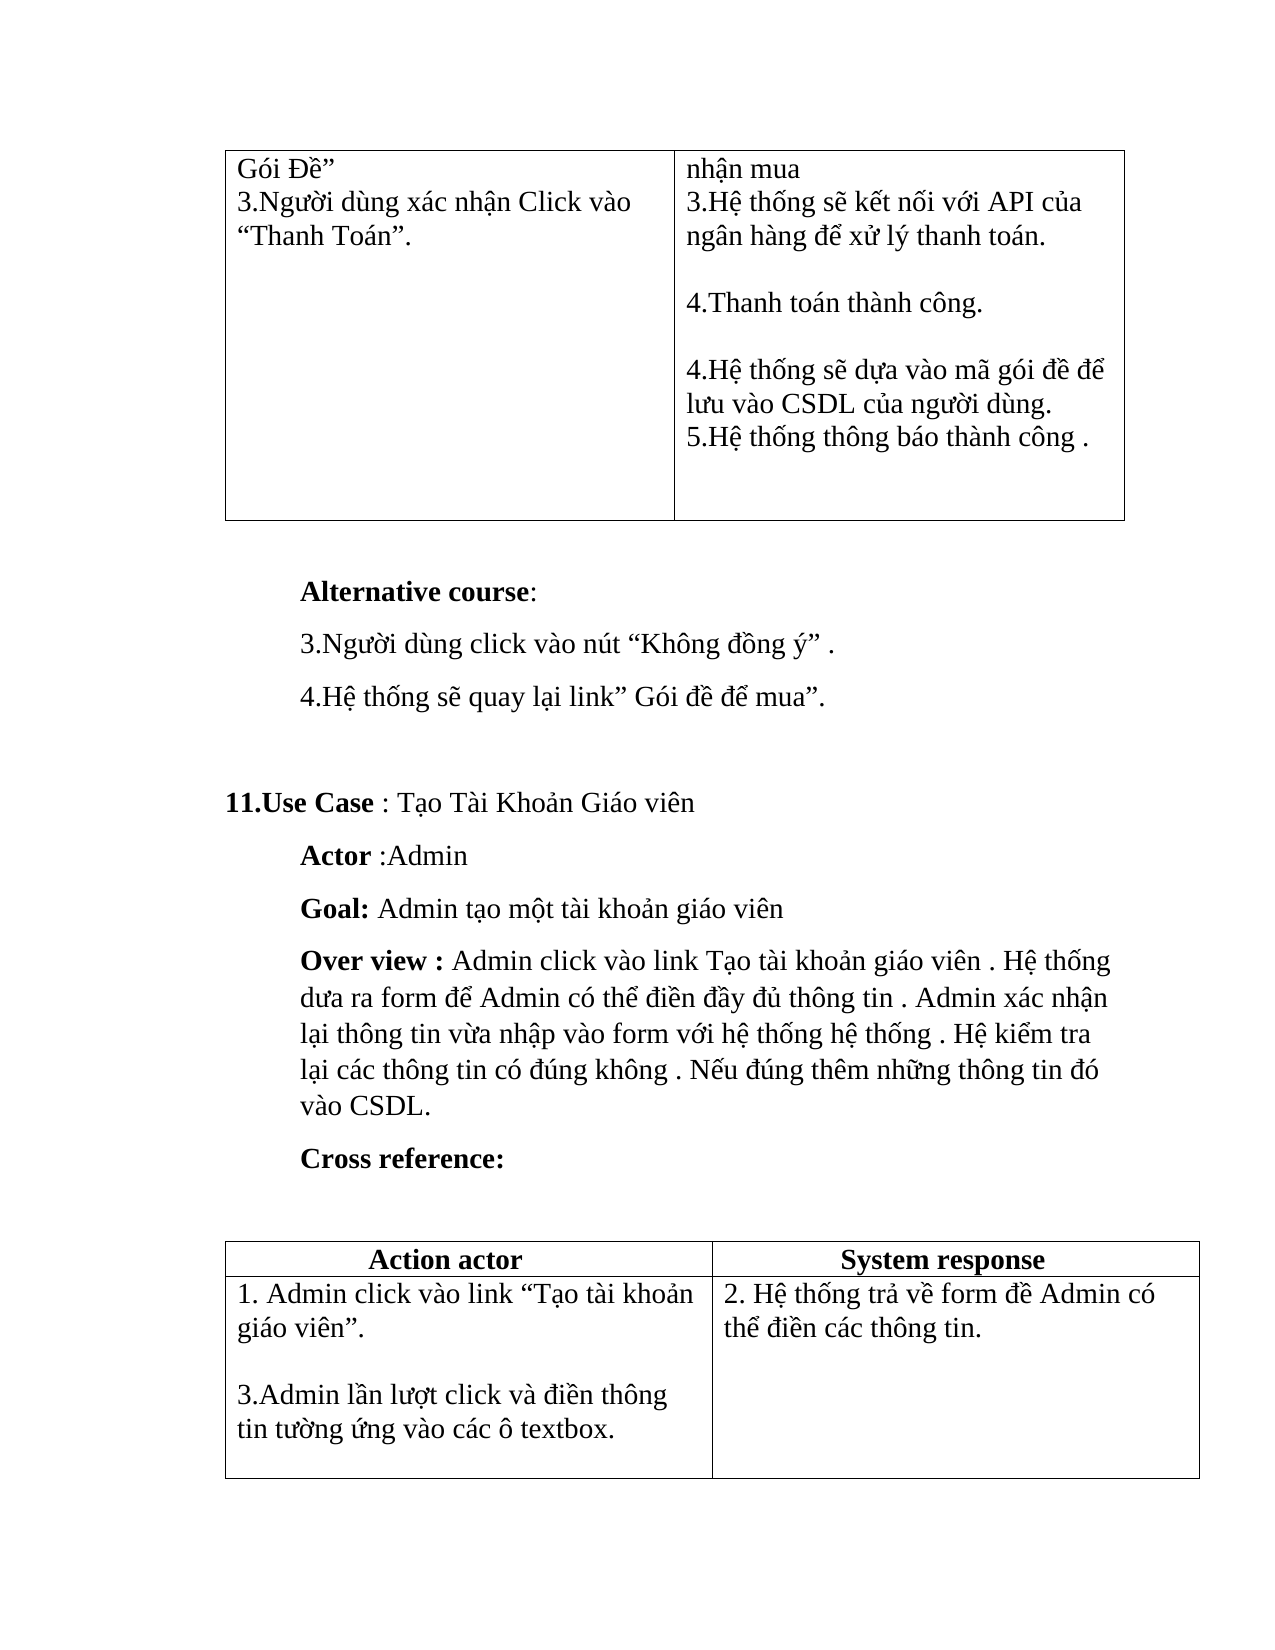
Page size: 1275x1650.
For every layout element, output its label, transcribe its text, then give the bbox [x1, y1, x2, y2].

table_header Action actor [226, 1242, 712, 1276]
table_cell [226, 1277, 712, 1478]
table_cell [713, 1277, 1199, 1478]
text Goal: Admin tạo một tài khoản giáo viên [225, 891, 1125, 924]
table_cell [226, 151, 674, 520]
text Cross reference: [225, 1141, 1125, 1174]
text Alternative course: [225, 574, 1125, 607]
text 3.Người dùng click vào nút “Không đồng ý” . [300, 627, 1125, 660]
text Actor :Admin [225, 838, 1125, 871]
text Over view : Admin click vào link Tạo tài khoản giáo viên . Hệ thống dưa ra form để Admin có thể điền đầy đủ thông tin . Admin xác nhận lại thông tin vừa nhập vào form với hệ thống hệ thống . Hệ kiểm tra lại các thông tin có đúng không . Nếu đúng thêm những thông tin đó vào CSDL. [300, 943, 1125, 1122]
text 4.Hệ thống sẽ quay lại link” Gói đề để mua”. [300, 679, 1125, 713]
table_header System response [713, 1242, 1199, 1276]
text 11.Use Case : Tạo Tài Khoản Giáo viên [150, 785, 1125, 819]
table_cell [675, 151, 1124, 520]
